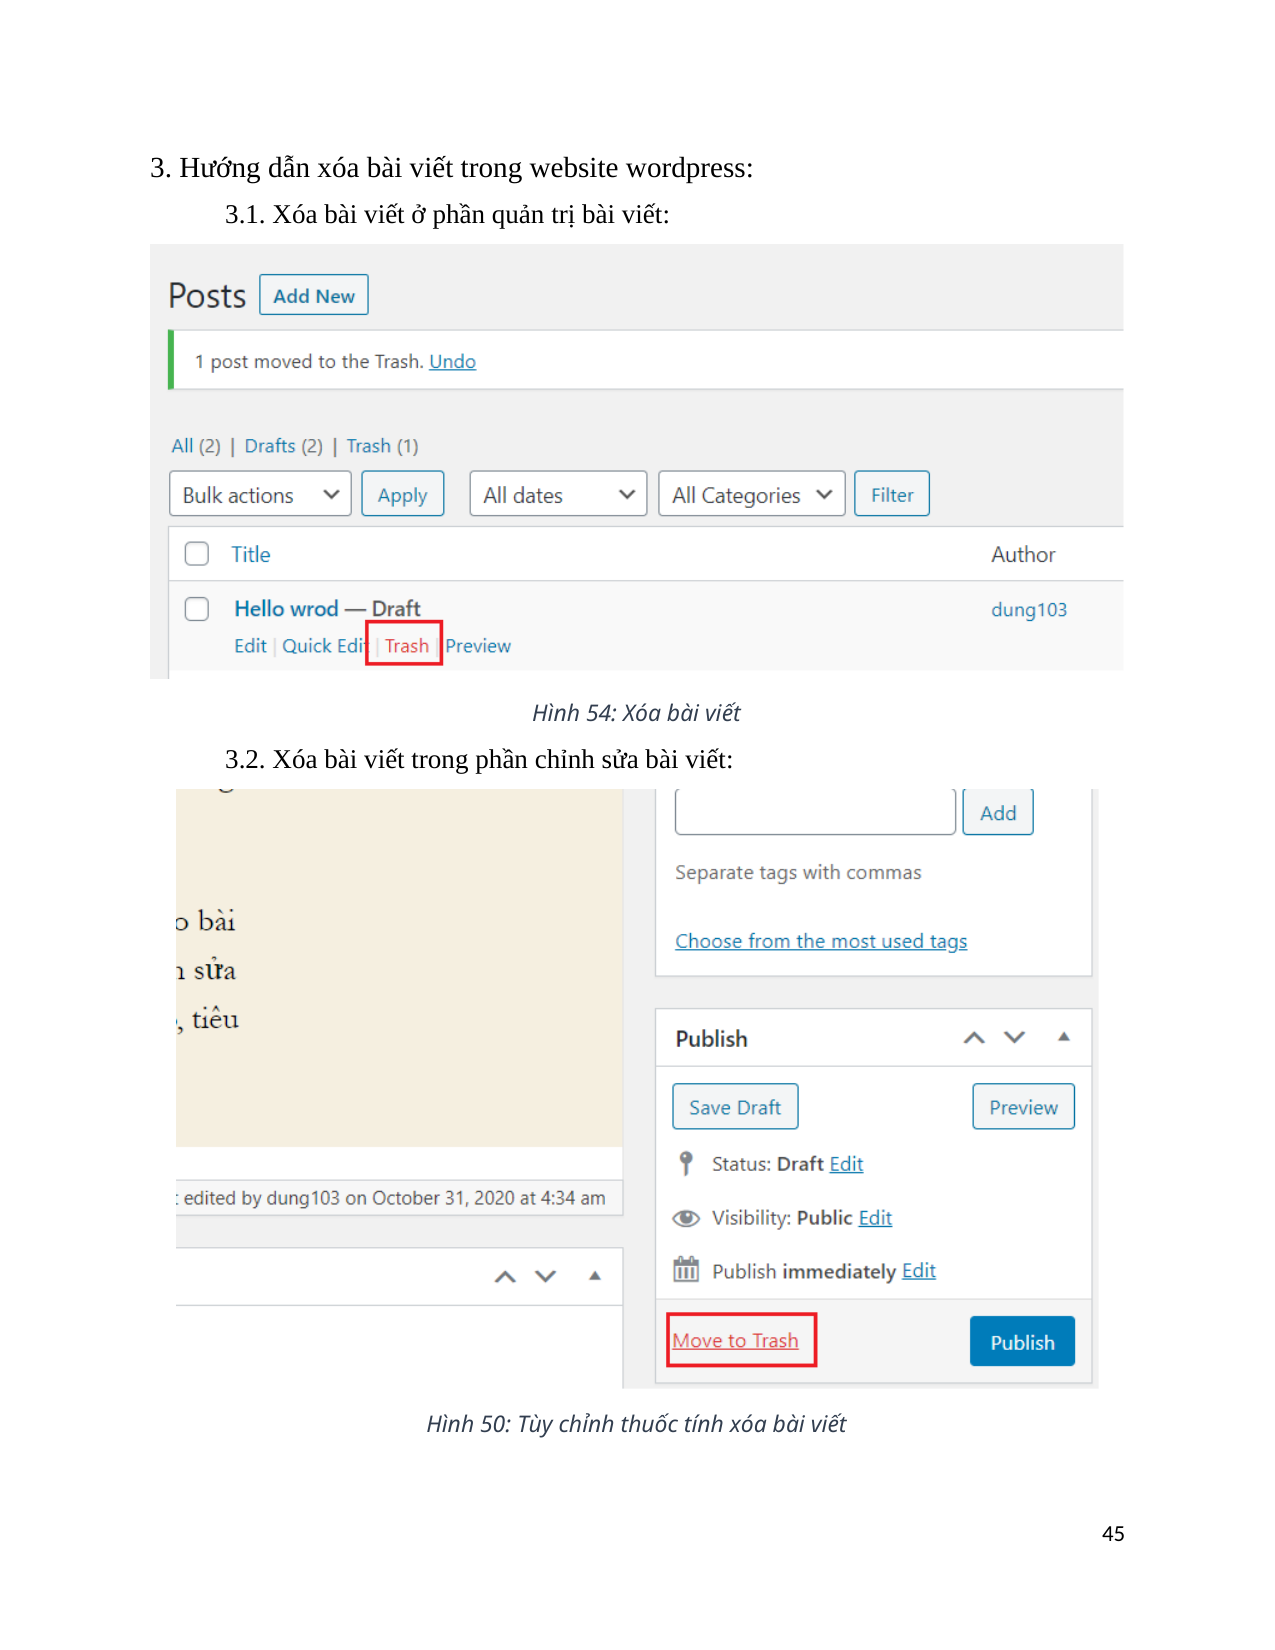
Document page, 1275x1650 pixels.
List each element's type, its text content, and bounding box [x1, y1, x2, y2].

subtitle 3. Hướng dẫn xóa bài viết trong website wordpress: [150, 150, 1125, 183]
subtitle Hình 54: Xóa bài viết [150, 697, 1125, 728]
subtitle 3.1. Xóa bài viết ở phần quản trị bài viết: [225, 199, 1125, 230]
picture [150, 244, 1125, 679]
picture [176, 789, 1099, 1390]
subtitle 3.2. Xóa bài viết trong phần chỉnh sửa bài viết: [225, 743, 1125, 774]
